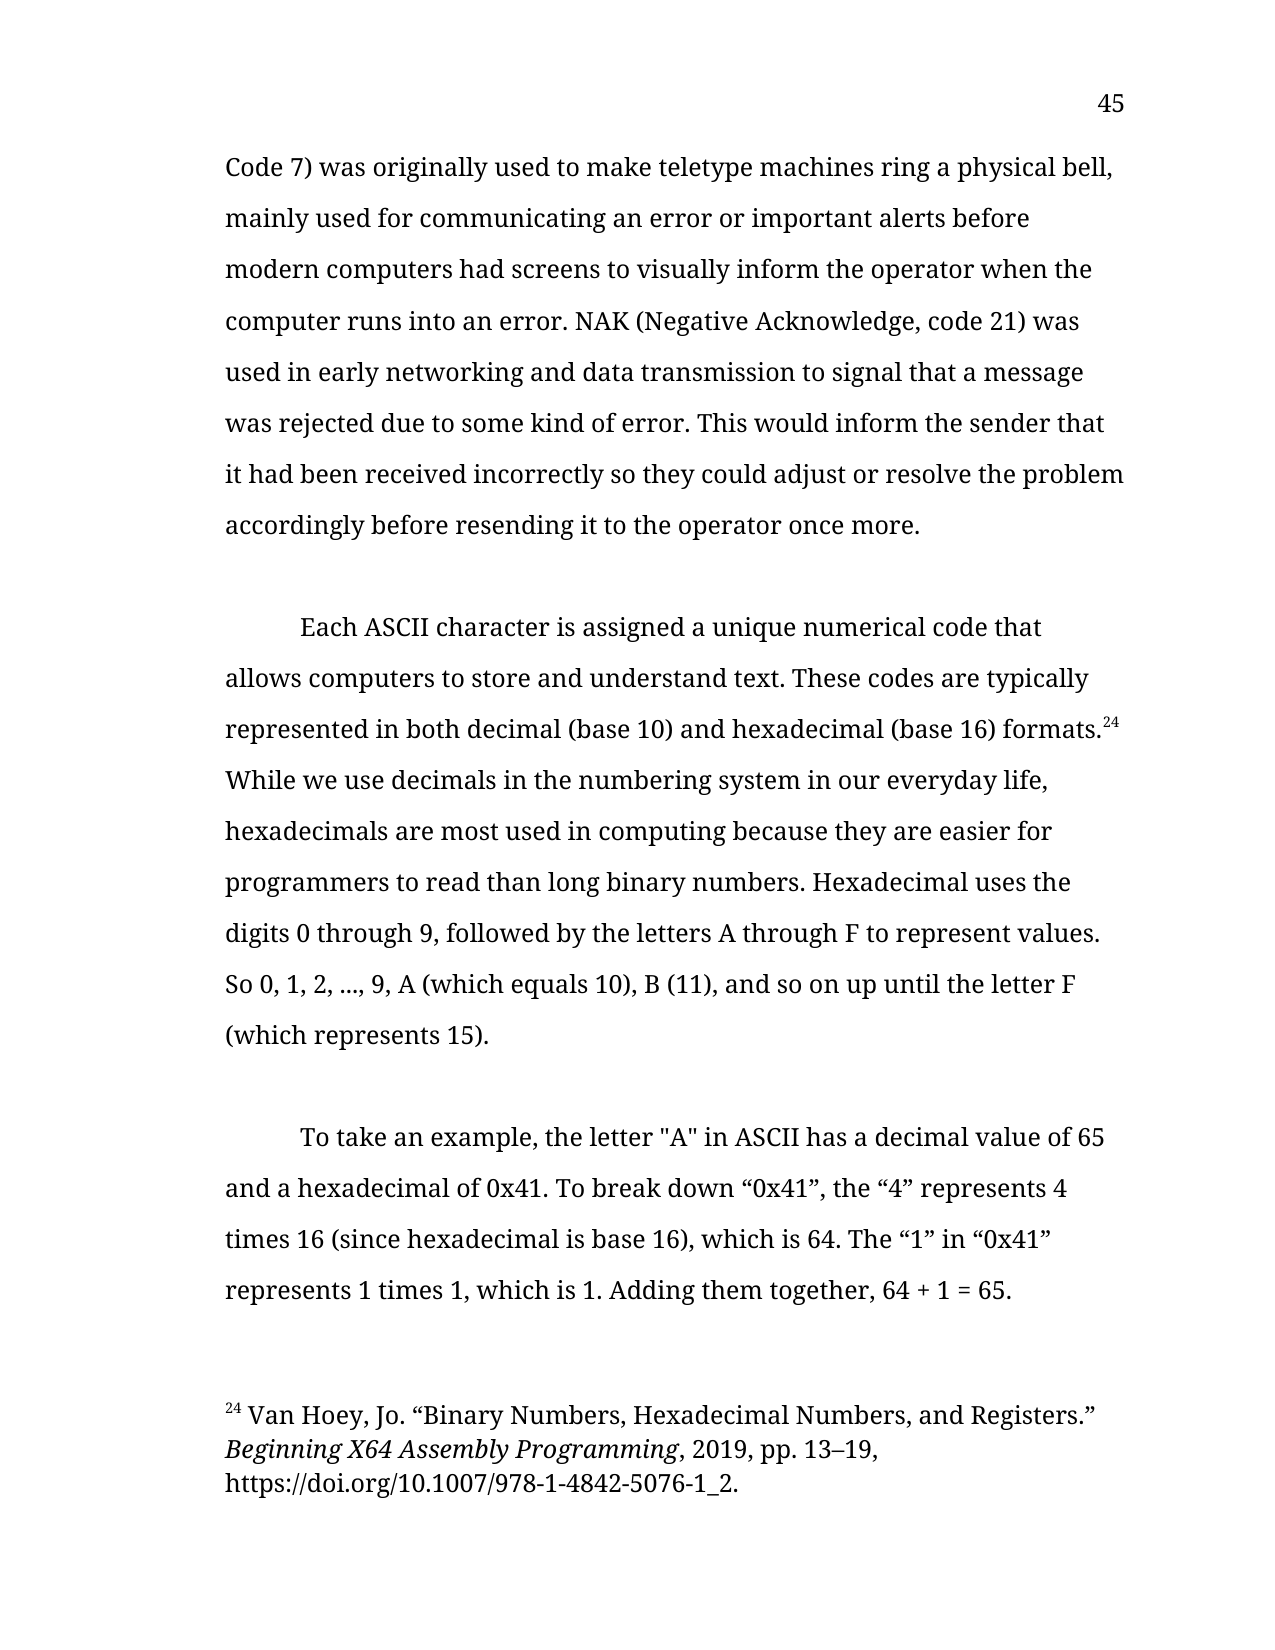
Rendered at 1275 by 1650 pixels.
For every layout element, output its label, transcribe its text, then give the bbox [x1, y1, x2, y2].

text Each ASCII character is assigned a unique numerical code that allows computers to store and understand text. These codes are typically represented in both decimal (base 10) and hexadecimal (base 16) formats. While we use decimals in the numbering system in our everyday life, hexadecimals are most used in computing because they are easier for programmers to read than long binary numbers. Hexadecimal uses the digits 0 through 9, followed by the letters A through F to represent values. So 0, 1, 2, ..., 9, A (which equals 10), B (11), and so on up until the letter F (which represents 15). [225, 609, 1125, 1052]
